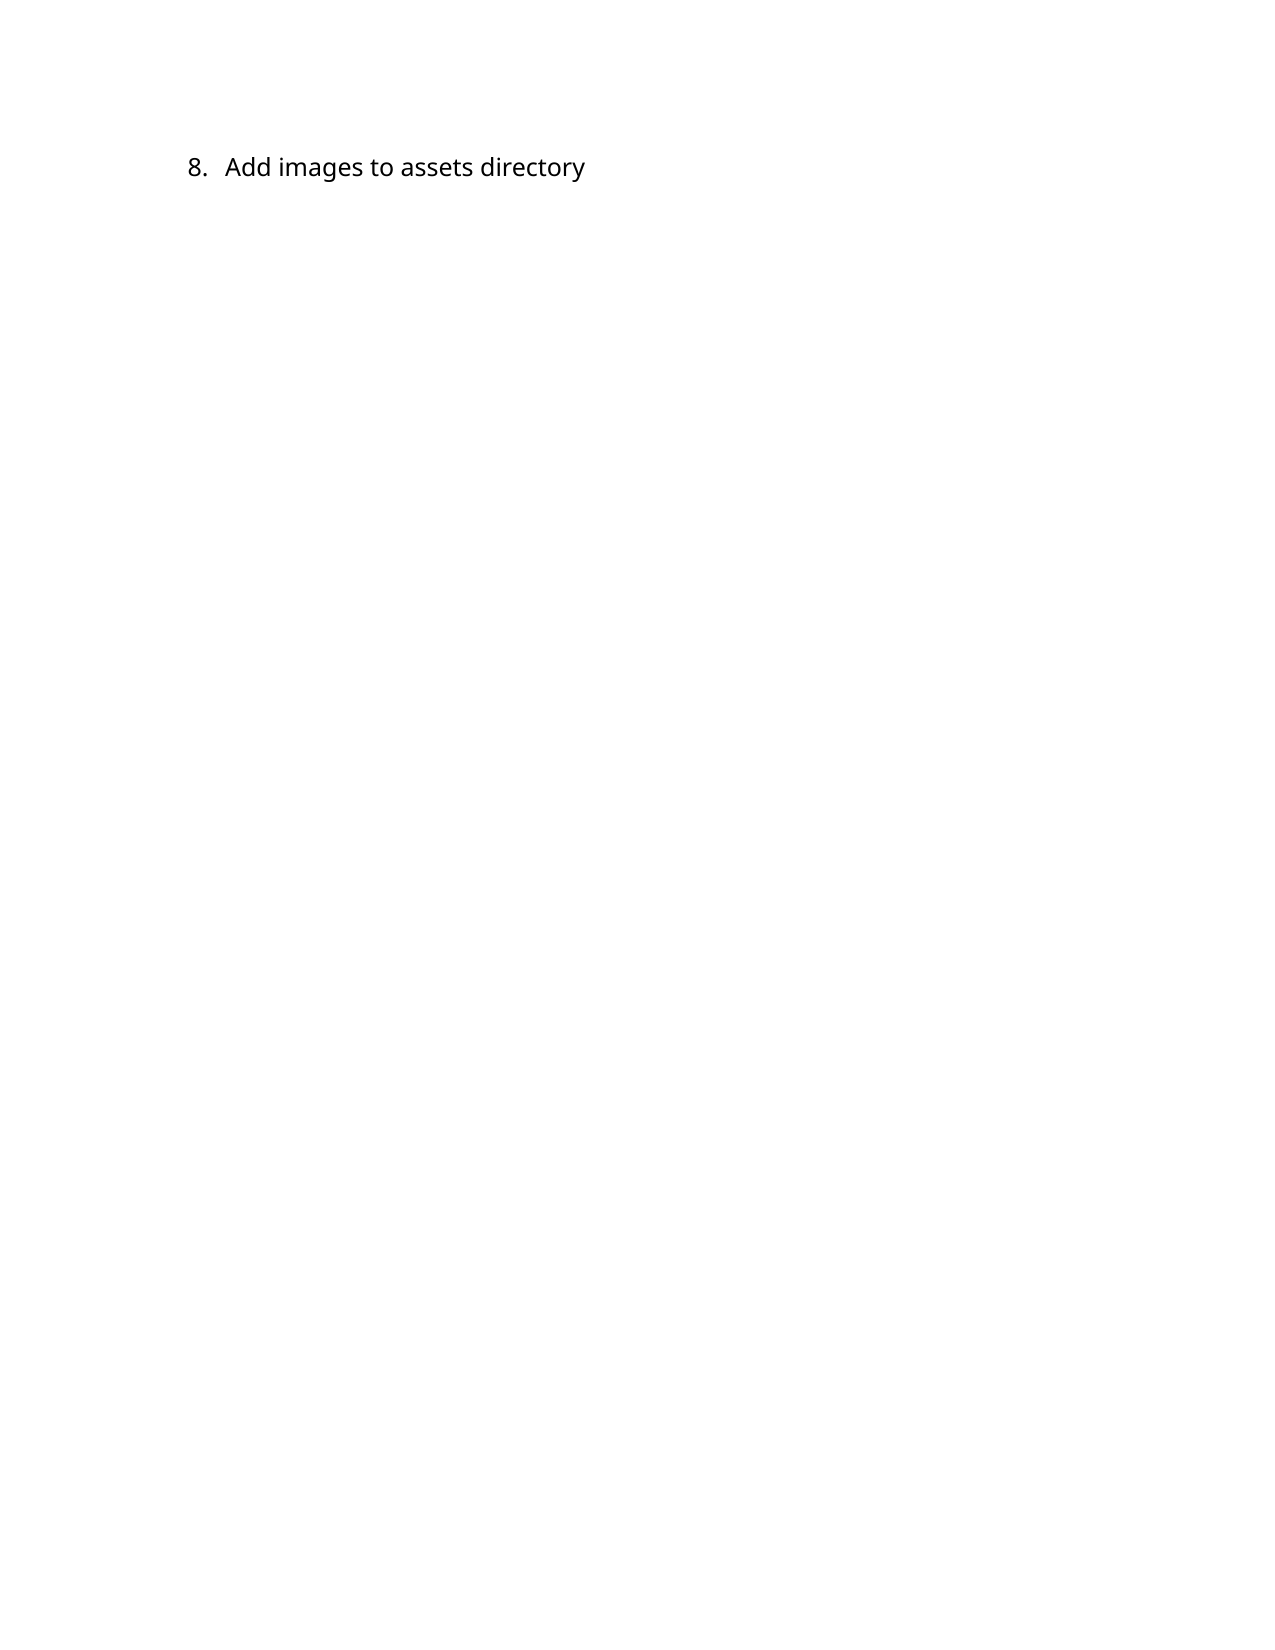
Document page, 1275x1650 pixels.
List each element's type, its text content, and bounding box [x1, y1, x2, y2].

list Add images to assets directory [187, 150, 1125, 184]
